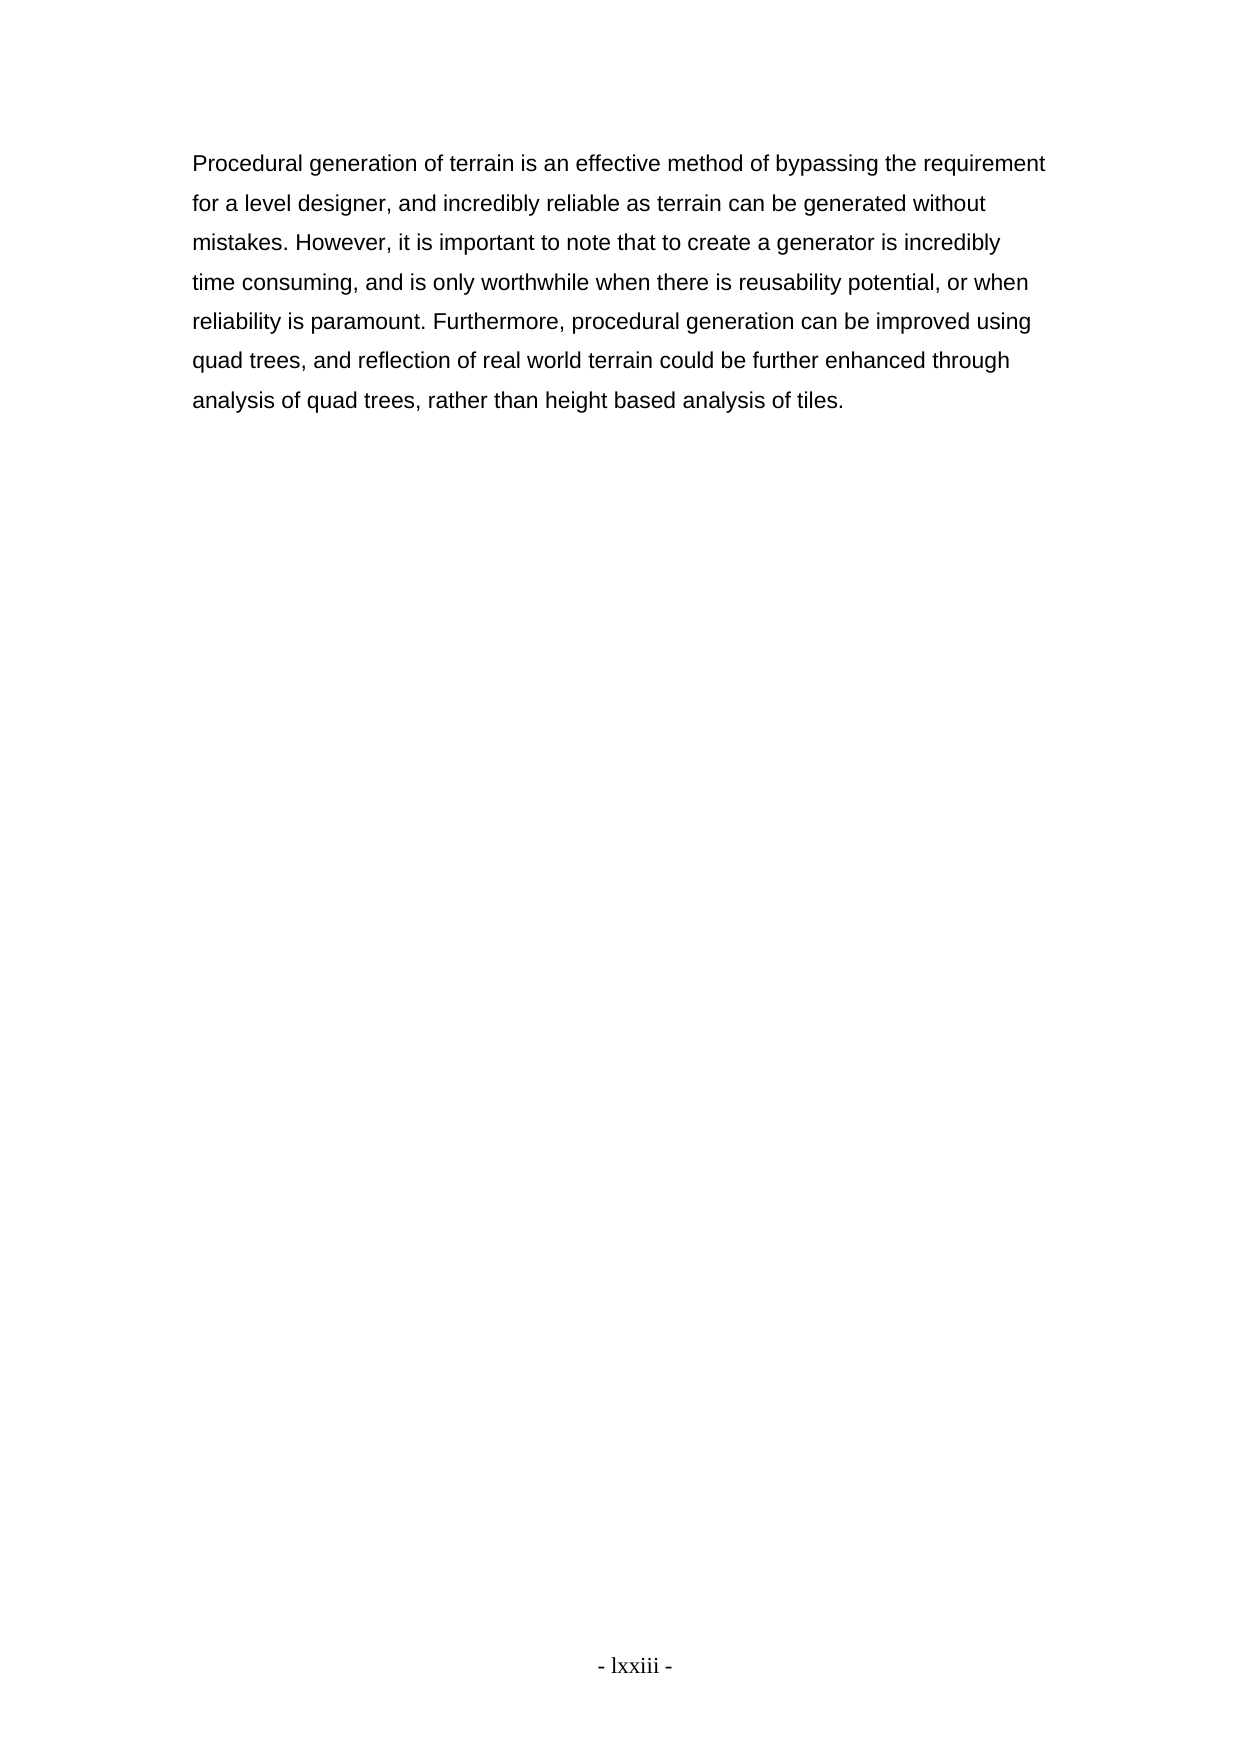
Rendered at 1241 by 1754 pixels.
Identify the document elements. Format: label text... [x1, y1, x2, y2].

text Procedural generation of terrain is an effective method of bypassing the requirement for a level designer, and incredibly reliable as terrain can be generated without mistakes. However, it is important to note that to create a generator is incredibly time consuming, and is only worthwhile when there is reusability potential, or when reliability is paramount. Furthermore, procedural generation can be improved using quad trees, and reflection of real world terrain could be further enhanced through analysis of quad trees, rather than height based analysis of tiles. [192, 150, 1048, 413]
